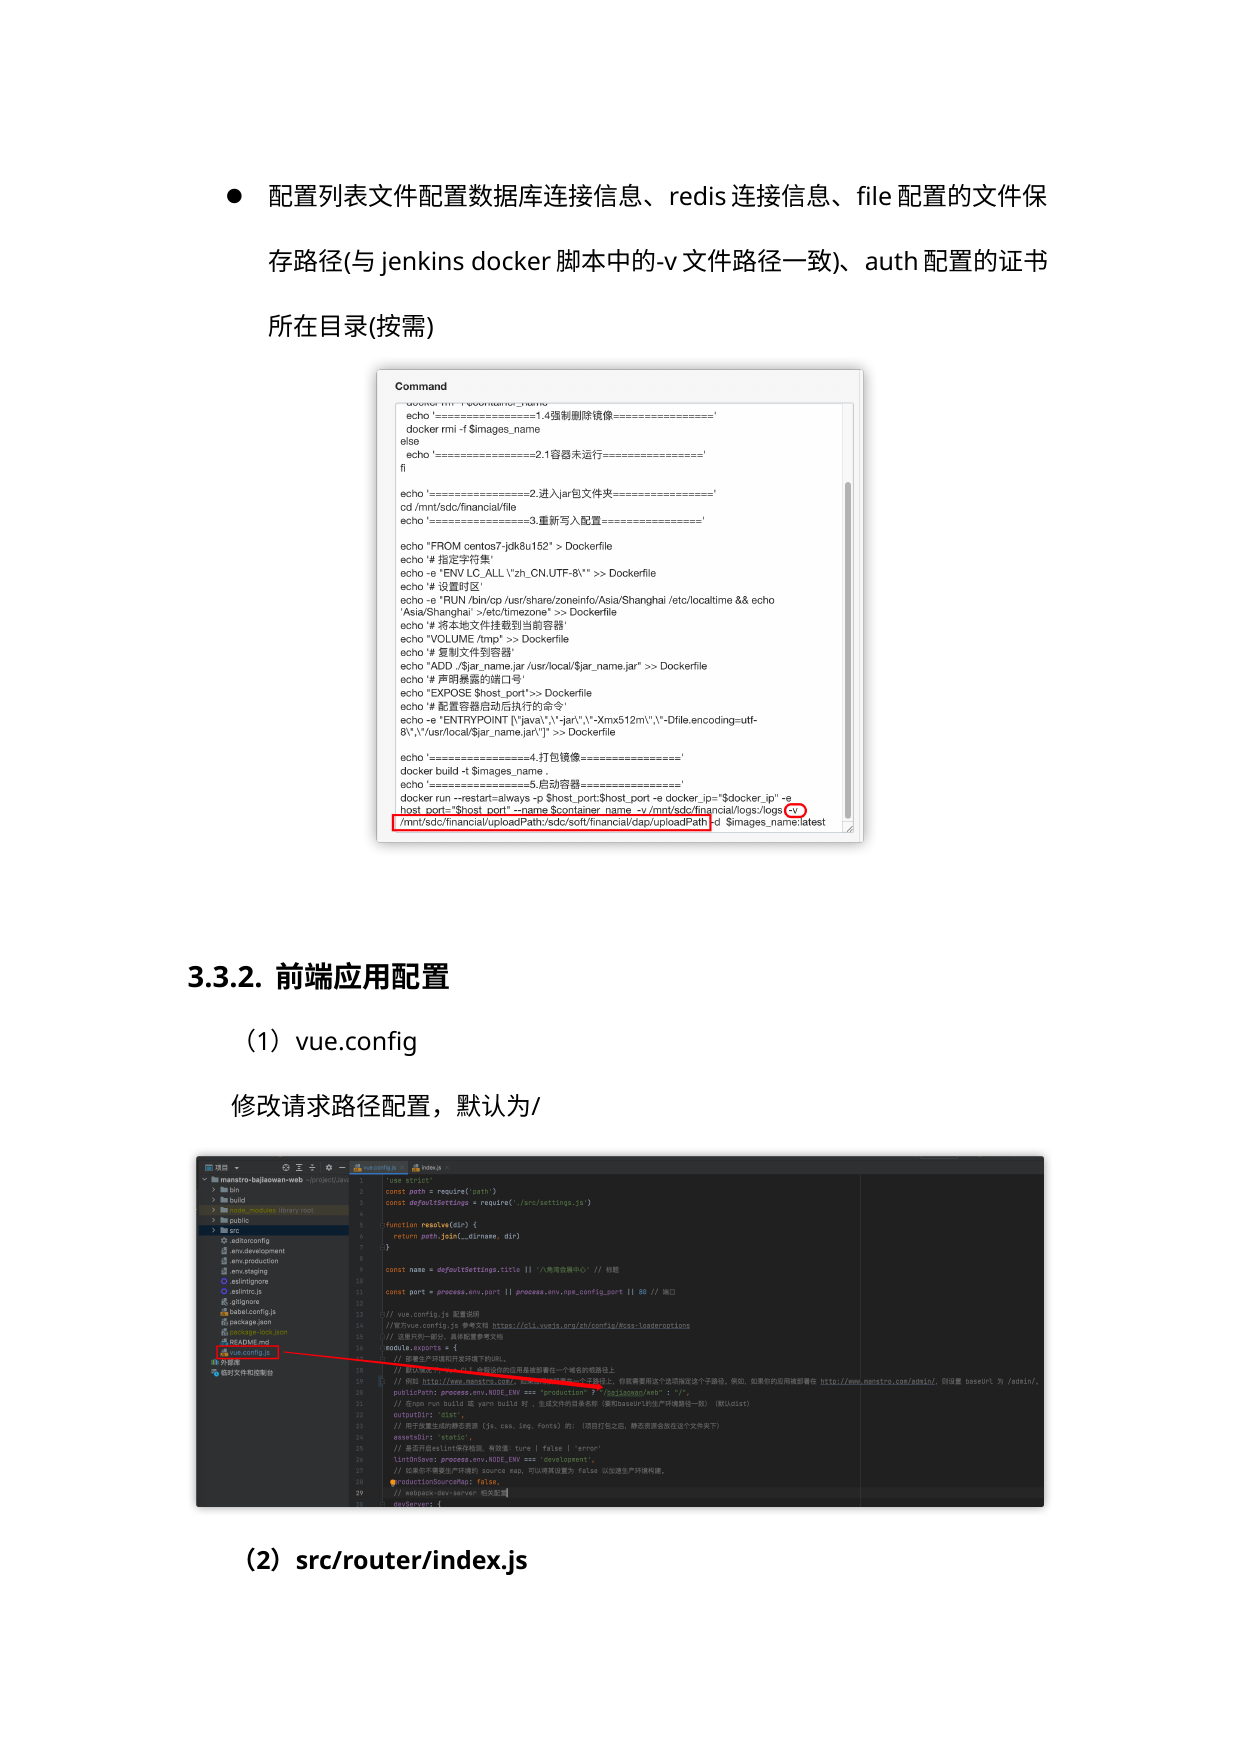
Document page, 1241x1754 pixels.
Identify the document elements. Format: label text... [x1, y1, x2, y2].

text （2）src/router/index.js [231, 1527, 1053, 1592]
list 配置列表文件配置数据库连接信息、redis连接信息、file配置的文件保存路径(与jenkins docker脚本中的-v文件路径一致)、auth配置的证书所在目录(按需) [225, 162, 1053, 357]
list （1）vue.config [231, 1007, 1053, 1072]
picture [363, 357, 877, 856]
picture [187, 1147, 1053, 1516]
text 修改请求路径配置，默认为/ [187, 1072, 1053, 1137]
subtitle 前端应用配置 [187, 942, 1053, 1007]
